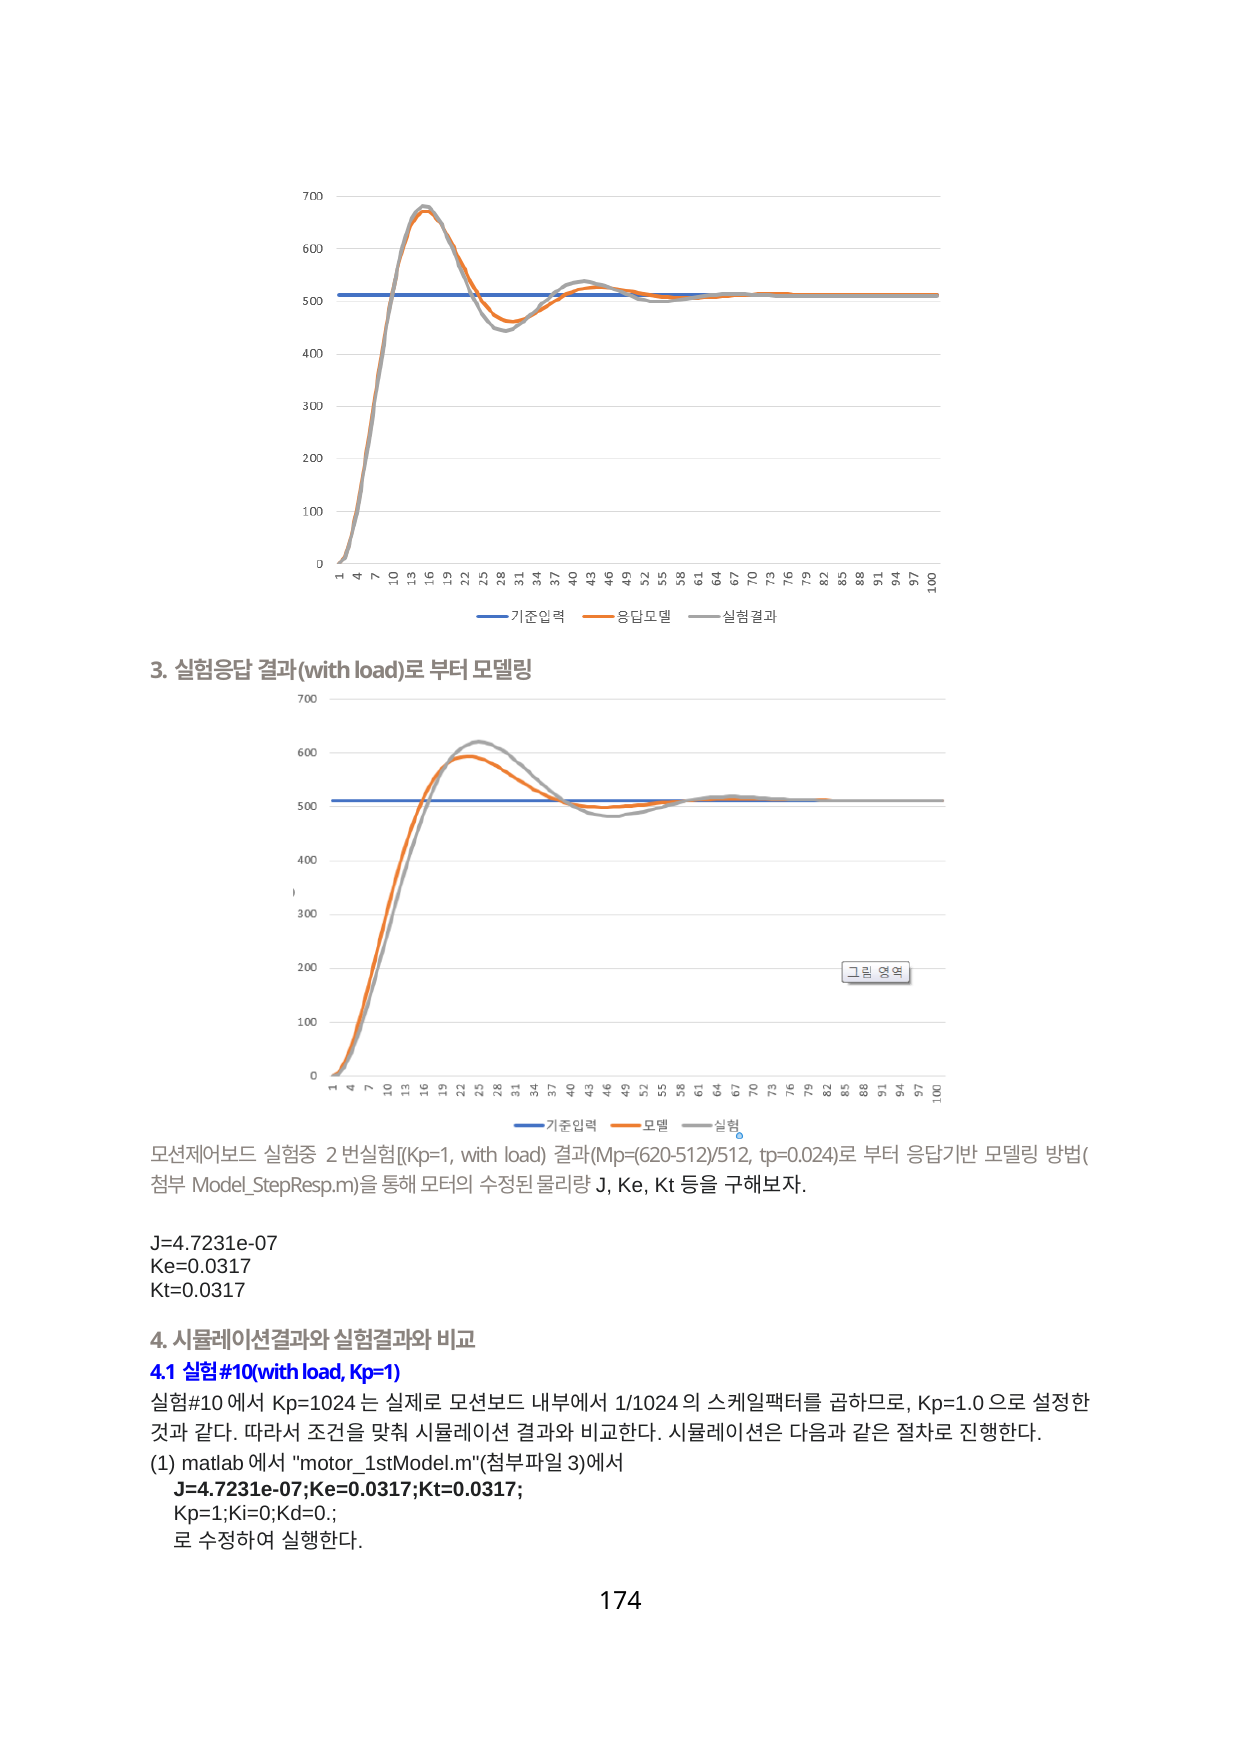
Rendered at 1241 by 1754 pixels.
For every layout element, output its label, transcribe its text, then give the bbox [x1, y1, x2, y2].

text 로 수정하여 실행한다. [150, 1524, 1090, 1554]
text (1) matlab에서 "motor_1stModel.m"(첨부파일3)에서 [150, 1446, 1090, 1476]
text 4. 시뮬레이션결과와 실험결과와 비교 [150, 1322, 1090, 1355]
text 4.1 실험#10(with load, Kp=1) [150, 1355, 1090, 1386]
text Kp=1;Ki=0;Kd=0.; [150, 1500, 1090, 1524]
text 실험#10에서 Kp=1024는 실제로 모션보드 내부에서 1/1024의 스케일팩터를 곱하므로, Kp=1.0으로 설정한 것과 같다. 따라서 조건을 맞춰 시뮬레이션 결과와 비교한다. 시뮬레이션은 다음과 같은 절차로 진행한다. [150, 1386, 1090, 1446]
picture [294, 177, 943, 628]
text 모션제어보드 실험중 2번실험[(Kp=1, with load) 결과(Mp=(620-512)/512, tp=0.024)로 부터 응답기반 모델링 방법(첨부 Model_StepResp.m)을 통해 모터의 수정된 물리량 J, Ke, Kt 등을 구해보자. [150, 1138, 1090, 1199]
picture [293, 685, 948, 1139]
text J=4.7231e-07;Ke=0.0317;Kt=0.0317; [150, 1476, 1090, 1500]
text Ke=0.0317 [150, 1254, 1090, 1278]
text Kt=0.0317 [150, 1278, 1090, 1302]
text 3. 실험응답 결과(with load)로 부터 모델링 [150, 652, 1090, 685]
text J=4.7231e-07 [150, 1230, 1090, 1254]
